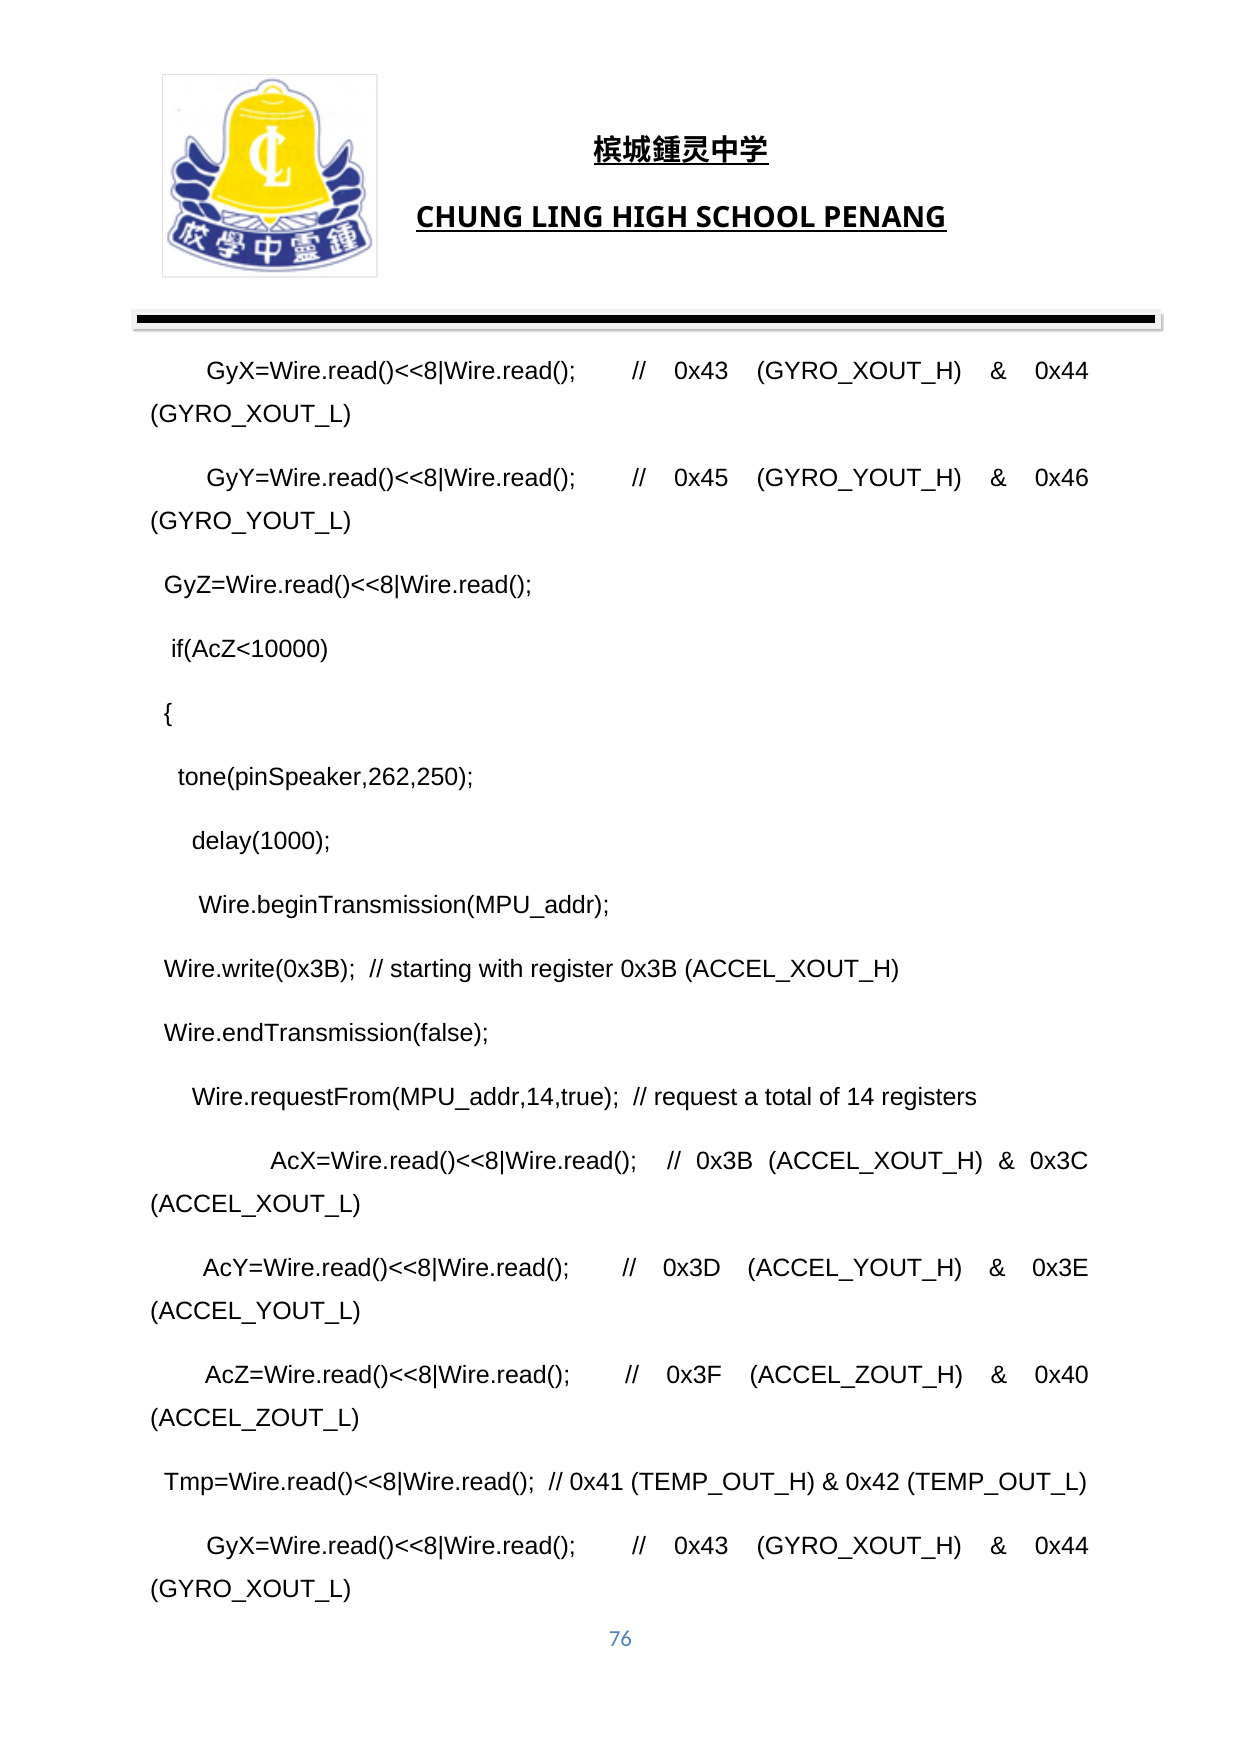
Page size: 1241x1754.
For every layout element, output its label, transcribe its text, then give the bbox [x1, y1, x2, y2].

text GyX=Wire.read()<<8|Wire.read(); // 0x43 (GYRO_XOUT_H) & 0x44 (GYRO_XOUT_L) [150, 1531, 1090, 1603]
text AcZ=Wire.read()<<8|Wire.read(); // 0x3F (ACCEL_ZOUT_H) & 0x40 (ACCEL_ZOUT_L) [150, 1360, 1090, 1432]
text if(AcZ<10000) [150, 634, 1090, 663]
text Tmp=Wire.read()<<8|Wire.read(); // 0x41 (TEMP_OUT_H) & 0x42 (TEMP_OUT_L) [150, 1467, 1090, 1496]
text Wire.write(0x3B); // starting with register 0x3B (ACCEL_XOUT_H) [150, 954, 1090, 982]
text AcY=Wire.read()<<8|Wire.read(); // 0x3D (ACCEL_YOUT_H) & 0x3E (ACCEL_YOUT_L) [150, 1253, 1090, 1324]
text tone(pinSpeaker,262,250); [150, 762, 1090, 791]
text Wire.endTransmission(false); [150, 1018, 1090, 1046]
text AcX=Wire.read()<<8|Wire.read(); // 0x3B (ACCEL_XOUT_H) & 0x3C (ACCEL_XOUT_L) [150, 1146, 1090, 1217]
text GyY=Wire.read()<<8|Wire.read(); // 0x45 (GYRO_YOUT_H) & 0x46 (GYRO_YOUT_L) [150, 463, 1090, 535]
text Wire.beginTransmission(MPU_addr); [150, 890, 1090, 918]
text Wire.requestFrom(MPU_addr,14,true); // request a total of 14 registers [150, 1082, 1090, 1110]
picture [161, 73, 379, 279]
text GyX=Wire.read()<<8|Wire.read(); // 0x43 (GYRO_XOUT_H) & 0x44 (GYRO_XOUT_L) [150, 356, 1090, 428]
text { [150, 698, 1090, 727]
text GyZ=Wire.read()<<8|Wire.read(); [150, 570, 1090, 599]
text delay(1000); [150, 826, 1090, 854]
